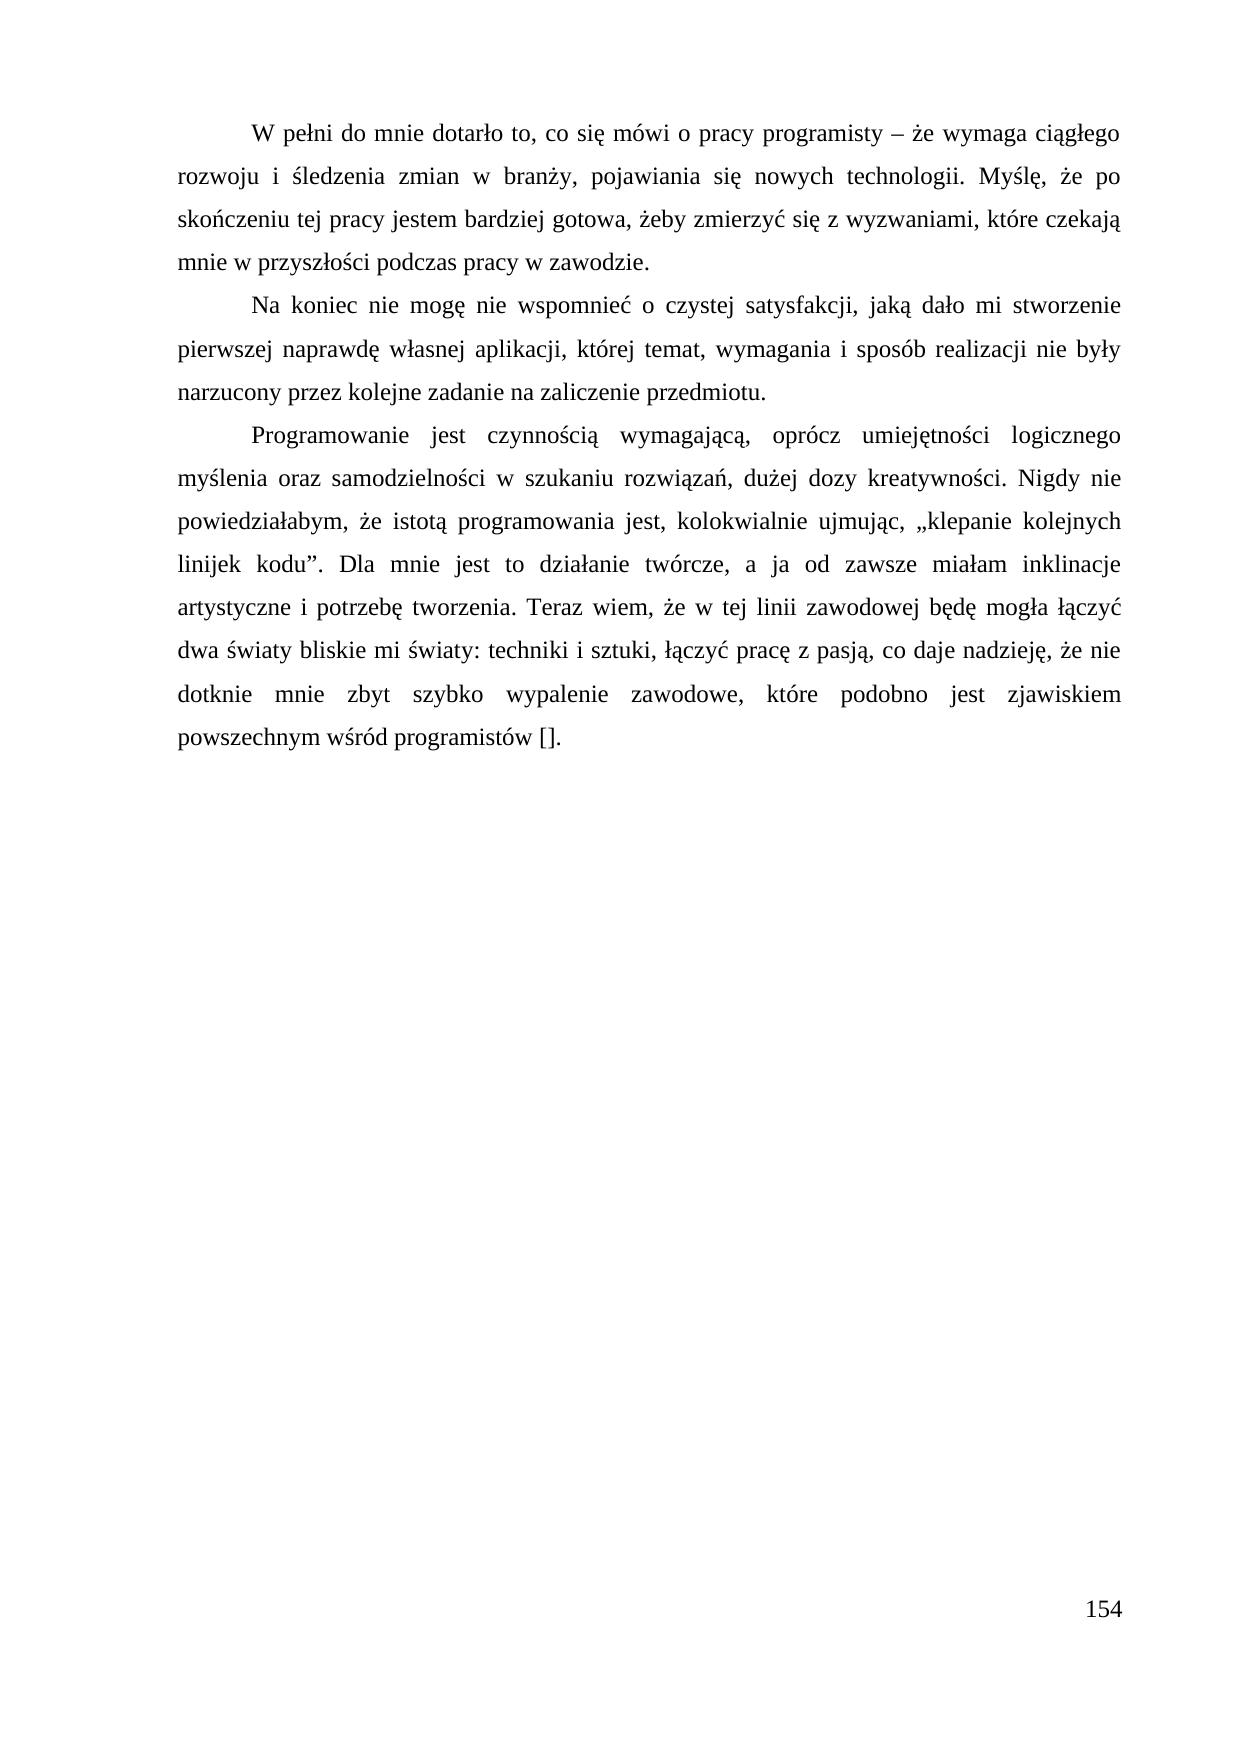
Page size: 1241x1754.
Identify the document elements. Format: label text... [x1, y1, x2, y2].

text W pełni do mnie dotarło to, co się mówi o pracy programisty – że wymaga ciągłego rozwoju i śledzenia zmian w branży, pojawiania się nowych technologii. Myślę, że po skończeniu tej pracy jestem bardziej gotowa, żeby zmierzyć się z wyzwaniami, które czekają mnie w przyszłości podczas pracy w zawodzie. [177, 118, 1122, 276]
text Programowanie jest czynnością wymagającą, oprócz umiejętności logicznego myślenia oraz samodzielności w szukaniu rozwiązań, dużej dozy kreatywności. Nigdy nie powiedziałabym, że istotą programowania jest, kolokwialnie ujmując, „klepanie kolejnych linijek kodu”. Dla mnie jest to działanie twórcze, a ja od zawsze miałam inklinacje artystyczne i potrzebę tworzenia. Teraz wiem, że w tej linii zawodowej będę mogła łączyć dwa światy bliskie mi światy: techniki i sztuki, łączyć pracę z pasją, co daje nadzieję, że nie dotknie mnie zbyt szybko wypalenie zawodowe, które podobno jest zjawiskiem powszechnym wśród programistów []. [177, 420, 1122, 751]
text Na koniec nie mogę nie wspomnieć o czystej satysfakcji, jaką dało mi stworzenie pierwszej naprawdę własnej aplikacji, której temat, wymagania i sposób realizacji nie były narzucony przez kolejne zadanie na zaliczenie przedmiotu. [177, 291, 1122, 406]
